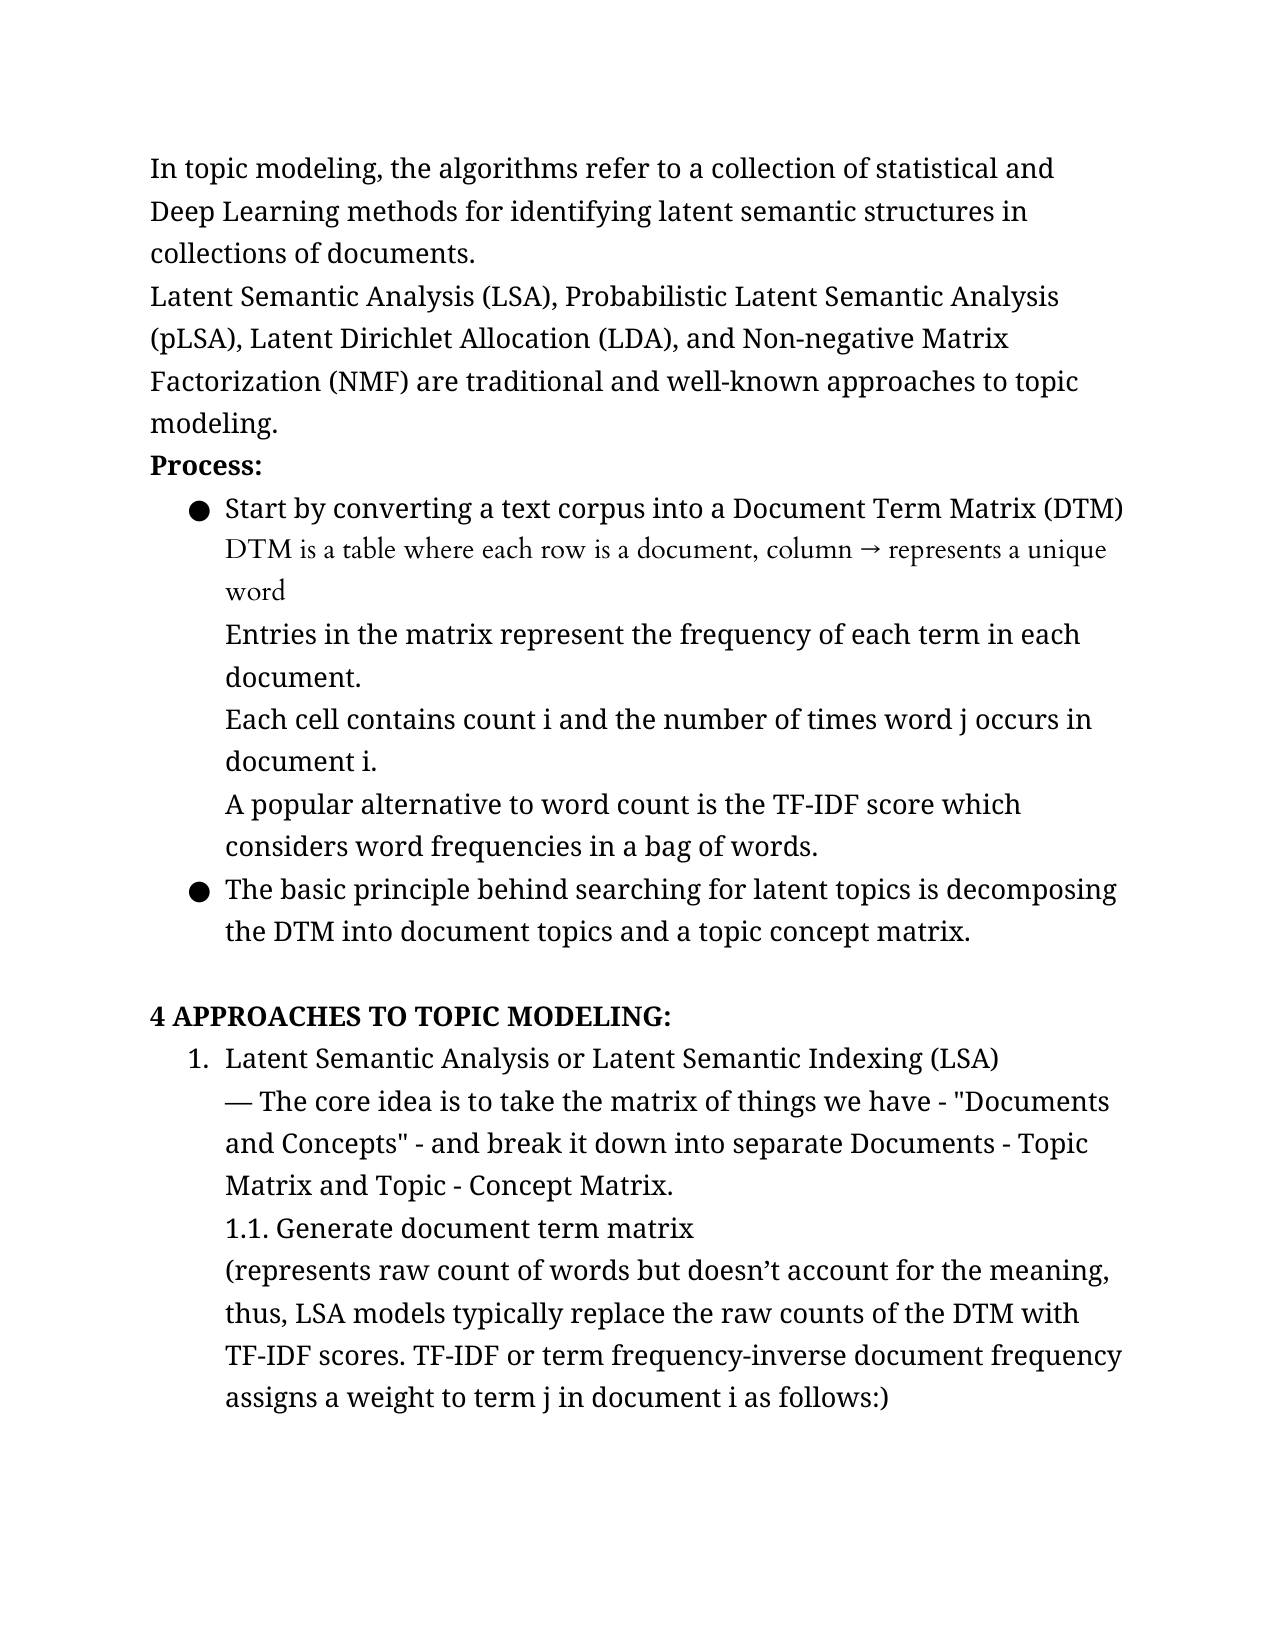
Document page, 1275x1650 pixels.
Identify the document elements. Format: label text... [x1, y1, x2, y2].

text 4 APPROACHES TO TOPIC MODELING: [150, 997, 1125, 1034]
text In topic modeling, the algorithms refer to a collection of statistical and Deep Learning methods for identifying latent semantic structures in collections of documents. [150, 150, 1125, 272]
text Latent Semantic Analysis (LSA), Probabilistic Latent Semantic Analysis (pLSA), Latent Dirichlet Allocation (LDA), and Non-negative Matrix Factorization (NMF) are traditional and well-known approaches to topic modeling. [150, 277, 1125, 441]
list Latent Semantic Analysis or Latent Semantic Indexing (LSA) [187, 1040, 1125, 1077]
text Each cell contains count i and the number of times word j occurs in document i. [225, 701, 1125, 780]
text DTM is a table where each row is a document, column → represents a unique word [225, 532, 1125, 610]
text Process: [150, 447, 1125, 484]
text (represents raw count of words but doesn’t account for the meaning, thus, LSA models typically replace the raw counts of the DTM with TF-IDF scores. TF-IDF or term frequency-inverse document frequency assigns a weight to term j in document i as follows:) [225, 1252, 1125, 1416]
text — The core idea is to take the matrix of things we have - "Documents and Concepts" - and break it down into separate Documents - Topic Matrix and Topic - Concept Matrix. [225, 1082, 1125, 1204]
text Entries in the matrix represent the frequency of each term in each document. [225, 616, 1125, 695]
text A popular alternative to word count is the TF-IDF score which considers word frequencies in a bag of words. [225, 785, 1125, 864]
text 1.1. Generate document term matrix [225, 1209, 1125, 1246]
list Start by converting a text corpus into a Document Term Matrix (DTM) [187, 489, 1125, 526]
list The basic principle behind searching for latent topics is decomposing the DTM into document topics and a topic concept matrix. [187, 870, 1125, 949]
